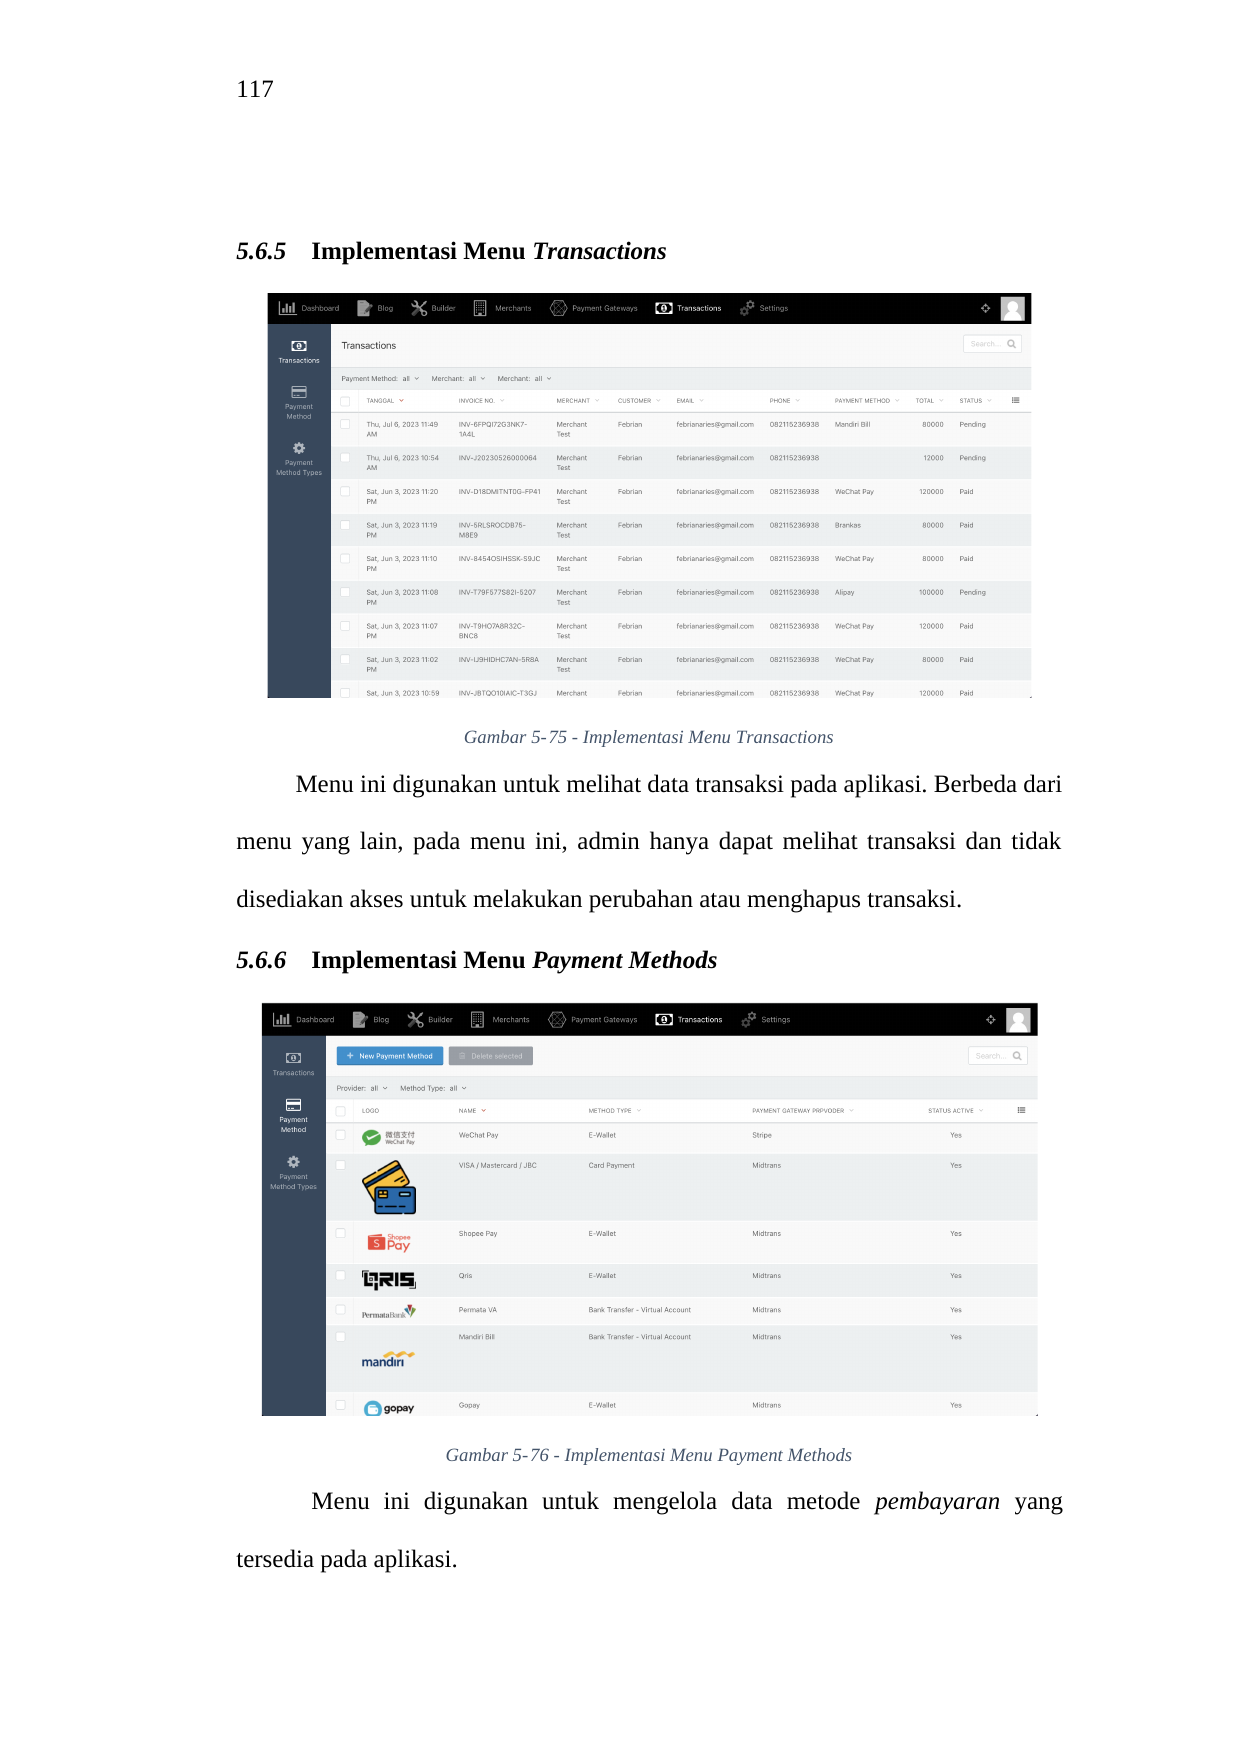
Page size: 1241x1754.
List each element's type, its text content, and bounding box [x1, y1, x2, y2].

text Menu ini digunakan untuk mengelola data metode pembayaran yang tersedia pada aplikasi. [236, 1486, 1063, 1573]
picture [261, 1002, 1038, 1416]
text Menu ini digunakan untuk melihat data transaksi pada aplikasi. Berbeda dari menu yang lain, pada menu ini, admin hanya dapat melihat transaksi dan tidak disediakan akses untuk melakukan perubahan atau menghapus transaksi. [236, 769, 1063, 912]
subtitle Implementasi Menu Transactions [236, 236, 1063, 265]
subtitle Implementasi Menu Payment Methods [236, 945, 1063, 974]
picture [267, 293, 1032, 698]
